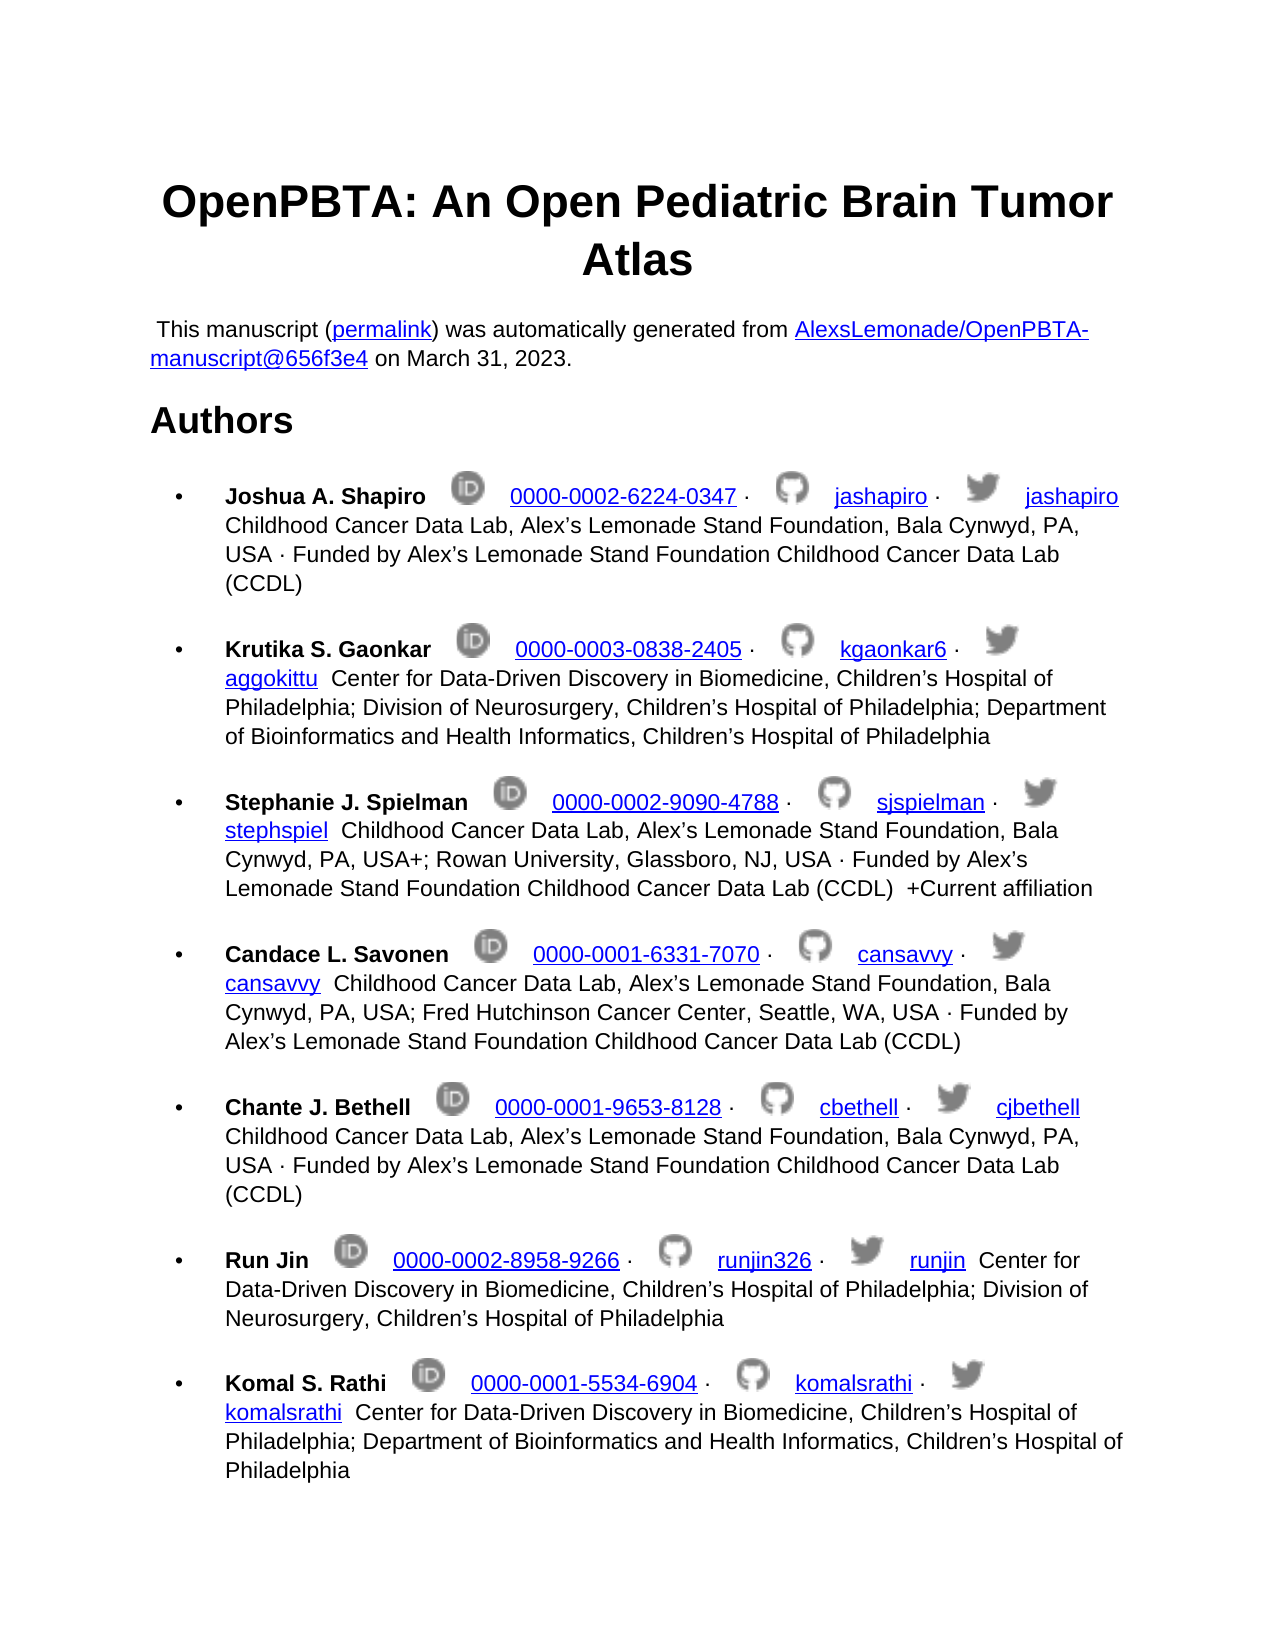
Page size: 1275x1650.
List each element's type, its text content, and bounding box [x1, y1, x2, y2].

list Chante J. Bethell 0000-0001-9653-8128 · cbethell · cjbethell Childhood Cancer Data Lab, Alex’s Lemonade Stand Foundation, Bala Cynwyd, PA, USA · Funded by Alex’s Lemonade Stand Foundation Childhood Cancer Data Lab (CCDL) [175, 1082, 1125, 1207]
picture [986, 623, 1020, 658]
picture [951, 1358, 985, 1392]
list Candace L. Savonen 0000-0001-6331-7070 · cansavvy · cansavvy Childhood Cancer Data Lab, Alex’s Lemonade Stand Foundation, Bala Cynwyd, PA, USA; Fred Hutchinson Cancer Center, Seattle, WA, USA · Funded by Alex’s Lemonade Stand Foundation Childhood Cancer Data Lab (CCDL) [175, 929, 1125, 1054]
picture [451, 471, 485, 505]
picture [776, 471, 810, 505]
picture [781, 623, 815, 658]
subtitle Authors [150, 399, 1125, 442]
list Krutika S. Gaonkar 0000-0003-0838-2405 · kgaonkar6 · aggokittu Center for Data-Driven Discovery in Biomedicine, Children’s Hospital of Philadelphia; Division of Neurosurgery, Children’s Hospital of Philadelphia; Department of Bioinformatics and Health Informatics, Children’s Hospital of Philadelphia [175, 624, 1125, 749]
picture [658, 1234, 693, 1268]
picture [493, 776, 527, 810]
picture [456, 623, 490, 658]
picture [474, 929, 508, 963]
picture [992, 929, 1026, 963]
picture [736, 1358, 770, 1392]
picture [937, 1082, 971, 1116]
picture [818, 776, 852, 810]
list Stephanie J. Spielman 0000-0002-9090-4788 · sjspielman · stephspiel Childhood Cancer Data Lab, Alex’s Lemonade Stand Foundation, Bala Cynwyd, PA, USA+; Rowan University, Glassboro, NJ, USA · Funded by Alex’s Lemonade Stand Foundation Childhood Cancer Data Lab (CCDL) +Current affiliation [175, 777, 1125, 902]
picture [798, 929, 833, 963]
list Run Jin 0000-0002-8958-9266 · runjin326 · runjin Center for Data-Driven Discovery in Biomedicine, Children’s Hospital of Philadelphia; Division of Neurosurgery, Children’s Hospital of Philadelphia [175, 1235, 1125, 1331]
picture [1024, 776, 1058, 810]
list Komal S. Rathi 0000-0001-5534-6904 · komalsrathi · komalsrathi Center for Data-Driven Discovery in Biomedicine, Children’s Hospital of Philadelphia; Department of Bioinformatics and Health Informatics, Children’s Hospital of Philadelphia [175, 1358, 1125, 1483]
text This manuscript (permalink) was automatically generated from AlexsLemonade/OpenPBTA-manuscript@656f3e4 on March 31, 2023. [150, 316, 1125, 371]
picture [851, 1234, 885, 1268]
picture [436, 1082, 470, 1116]
picture [412, 1358, 446, 1392]
picture [334, 1234, 368, 1268]
title OpenPBTA: An Open Pediatric Brain Tumor Atlas [150, 175, 1125, 286]
picture [966, 471, 1001, 505]
list Joshua A. Shapiro 0000-0002-6224-0347 · jashapiro · jashapiro Childhood Cancer Data Lab, Alex’s Lemonade Stand Foundation, Bala Cynwyd, PA, USA · Funded by Alex’s Lemonade Stand Foundation Childhood Cancer Data Lab (CCDL) [175, 471, 1125, 596]
picture [760, 1082, 794, 1116]
